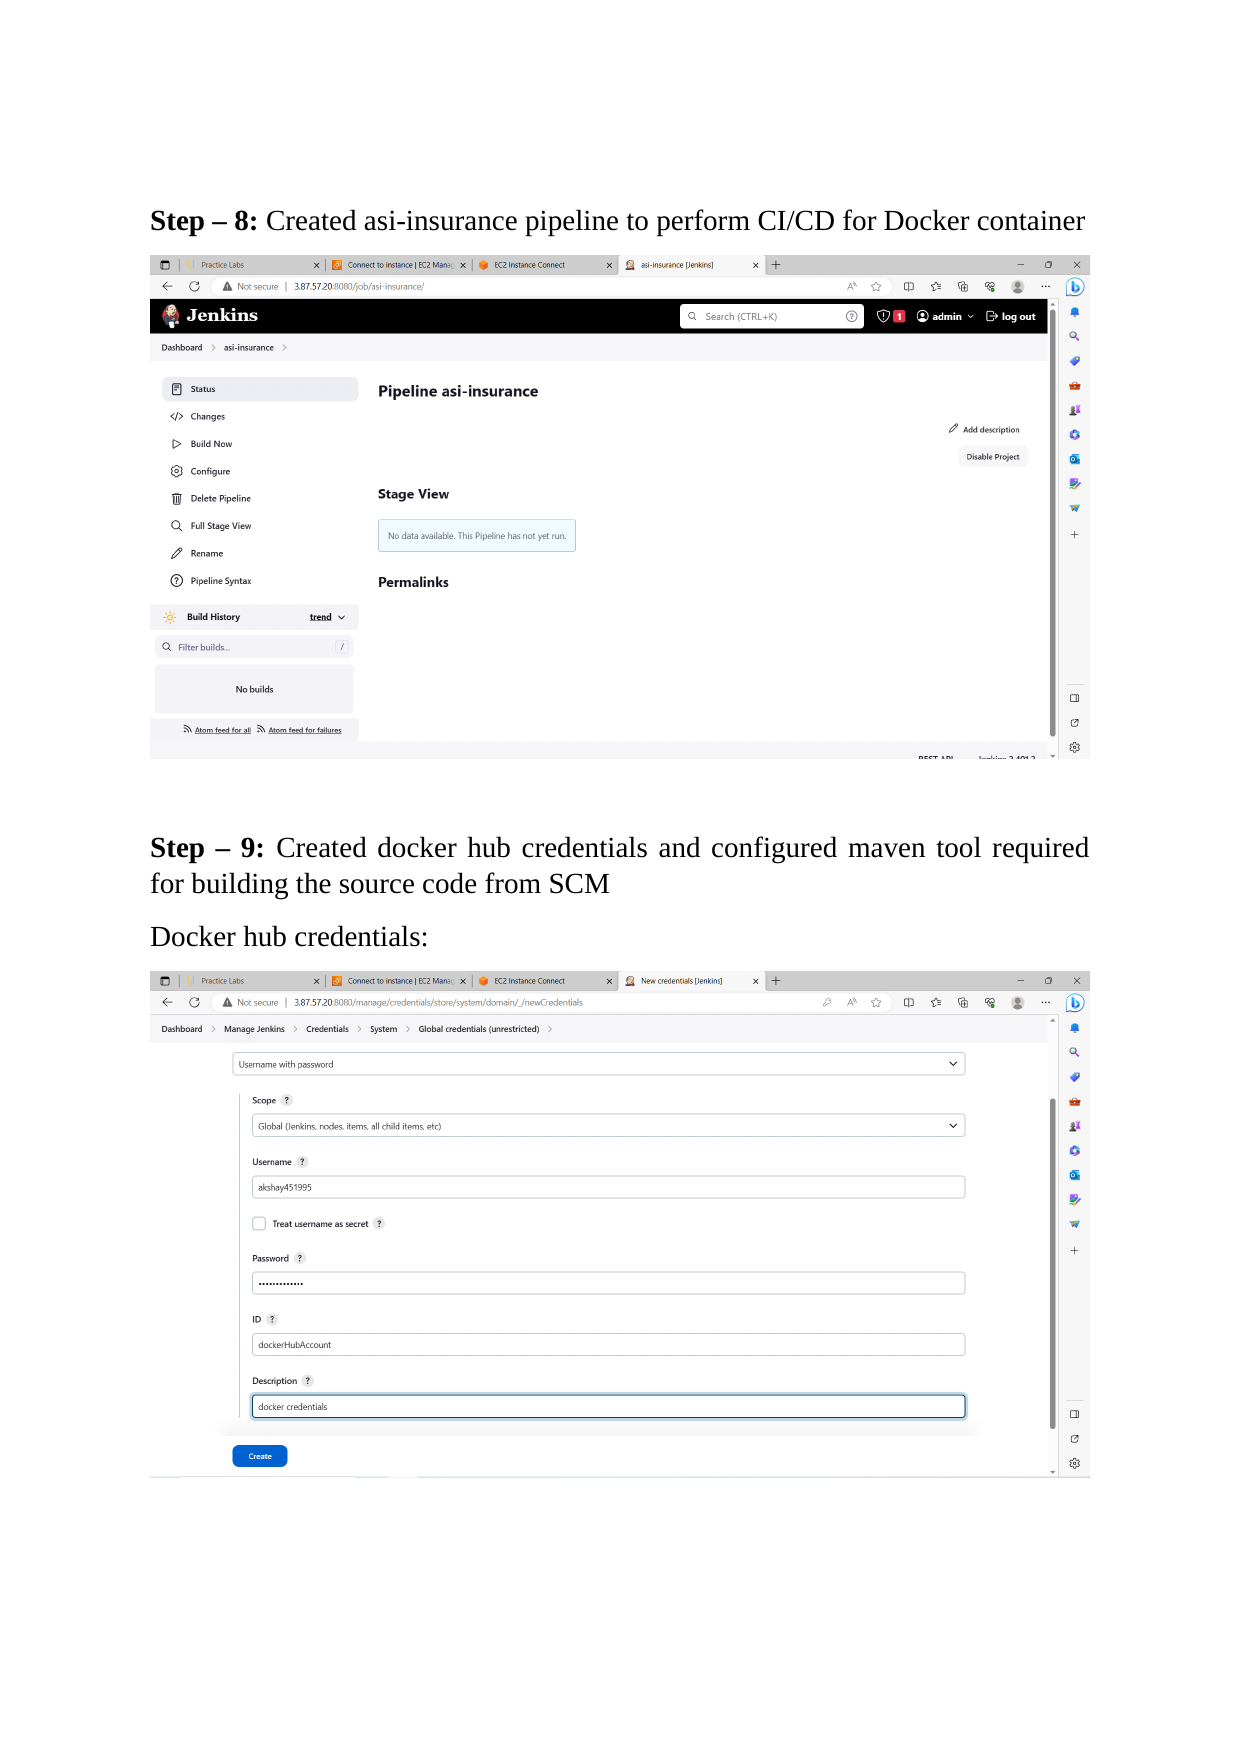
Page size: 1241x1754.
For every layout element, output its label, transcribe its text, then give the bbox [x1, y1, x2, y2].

text Docker hub credentials: [150, 919, 1090, 952]
text Step – 8: Created asi-insurance pipeline to perform CI/CD for Docker container [150, 203, 1090, 236]
picture [150, 255, 1091, 759]
picture [150, 971, 1091, 1478]
text Step – 9: Created docker hub credentials and configured maven tool required for building the source code from SCM [150, 830, 1090, 899]
